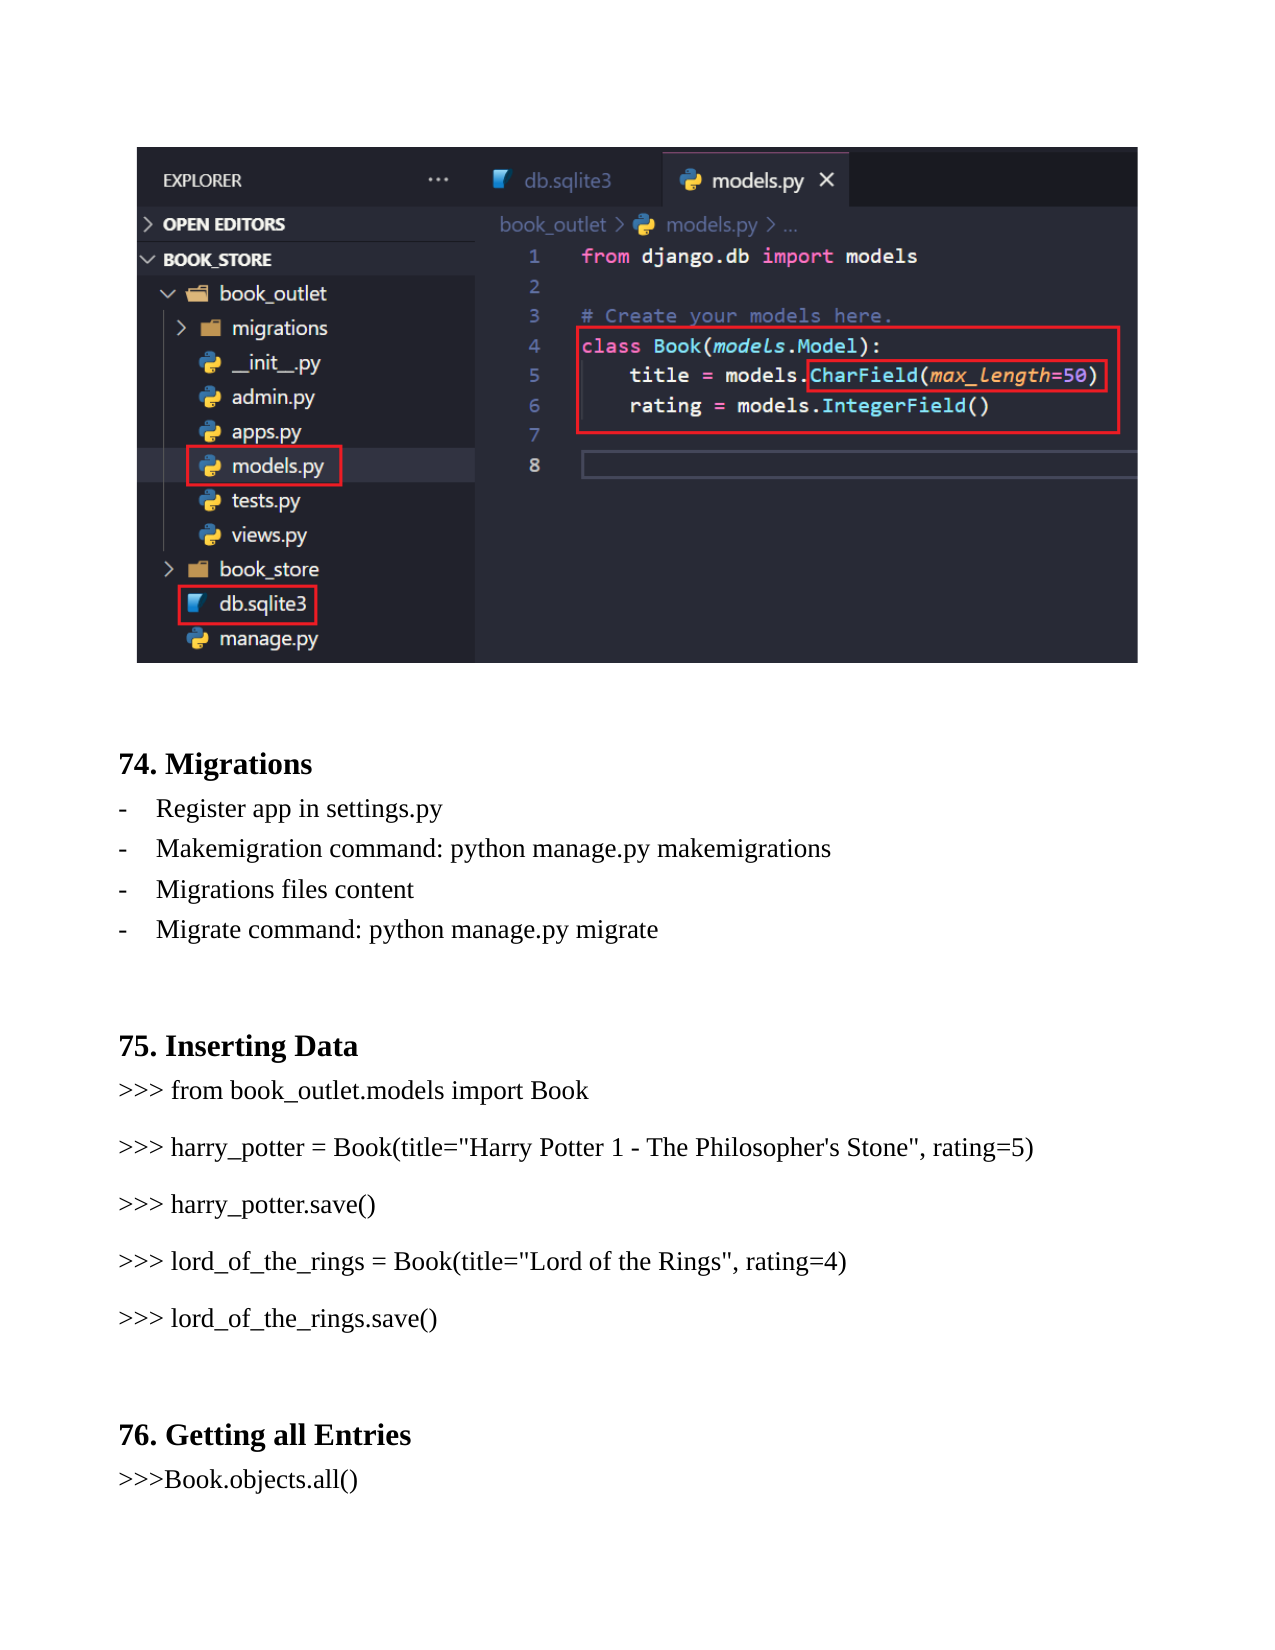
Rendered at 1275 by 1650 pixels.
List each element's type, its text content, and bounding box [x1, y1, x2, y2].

text >>> lord_of_the_rings = Book(title="Lord of the Rings", rating=4) [118, 1245, 1156, 1276]
text >>> from book_outlet.models import Book [118, 1074, 1156, 1105]
picture [136, 147, 1138, 663]
list Migrate command: python manage.py migrate [118, 913, 1156, 944]
subtitle 76. Getting all Entries [118, 1417, 1156, 1452]
text >>> harry_potter.save() [118, 1188, 1156, 1219]
list Migrations files content [118, 873, 1156, 904]
text >>> harry_potter = Book(title="Harry Potter 1 - The Philosopher's Stone", rating=5) [118, 1131, 1156, 1162]
list Makemigration command: python manage.py makemigrations [118, 832, 1156, 863]
subtitle 74. Migrations [118, 745, 1156, 781]
subtitle 75. Inserting Data [118, 1027, 1156, 1063]
list Register app in settings.py [118, 792, 1156, 823]
text >>>Book.objects.all() [118, 1463, 1156, 1494]
text >>> lord_of_the_rings.save() [118, 1302, 1156, 1333]
